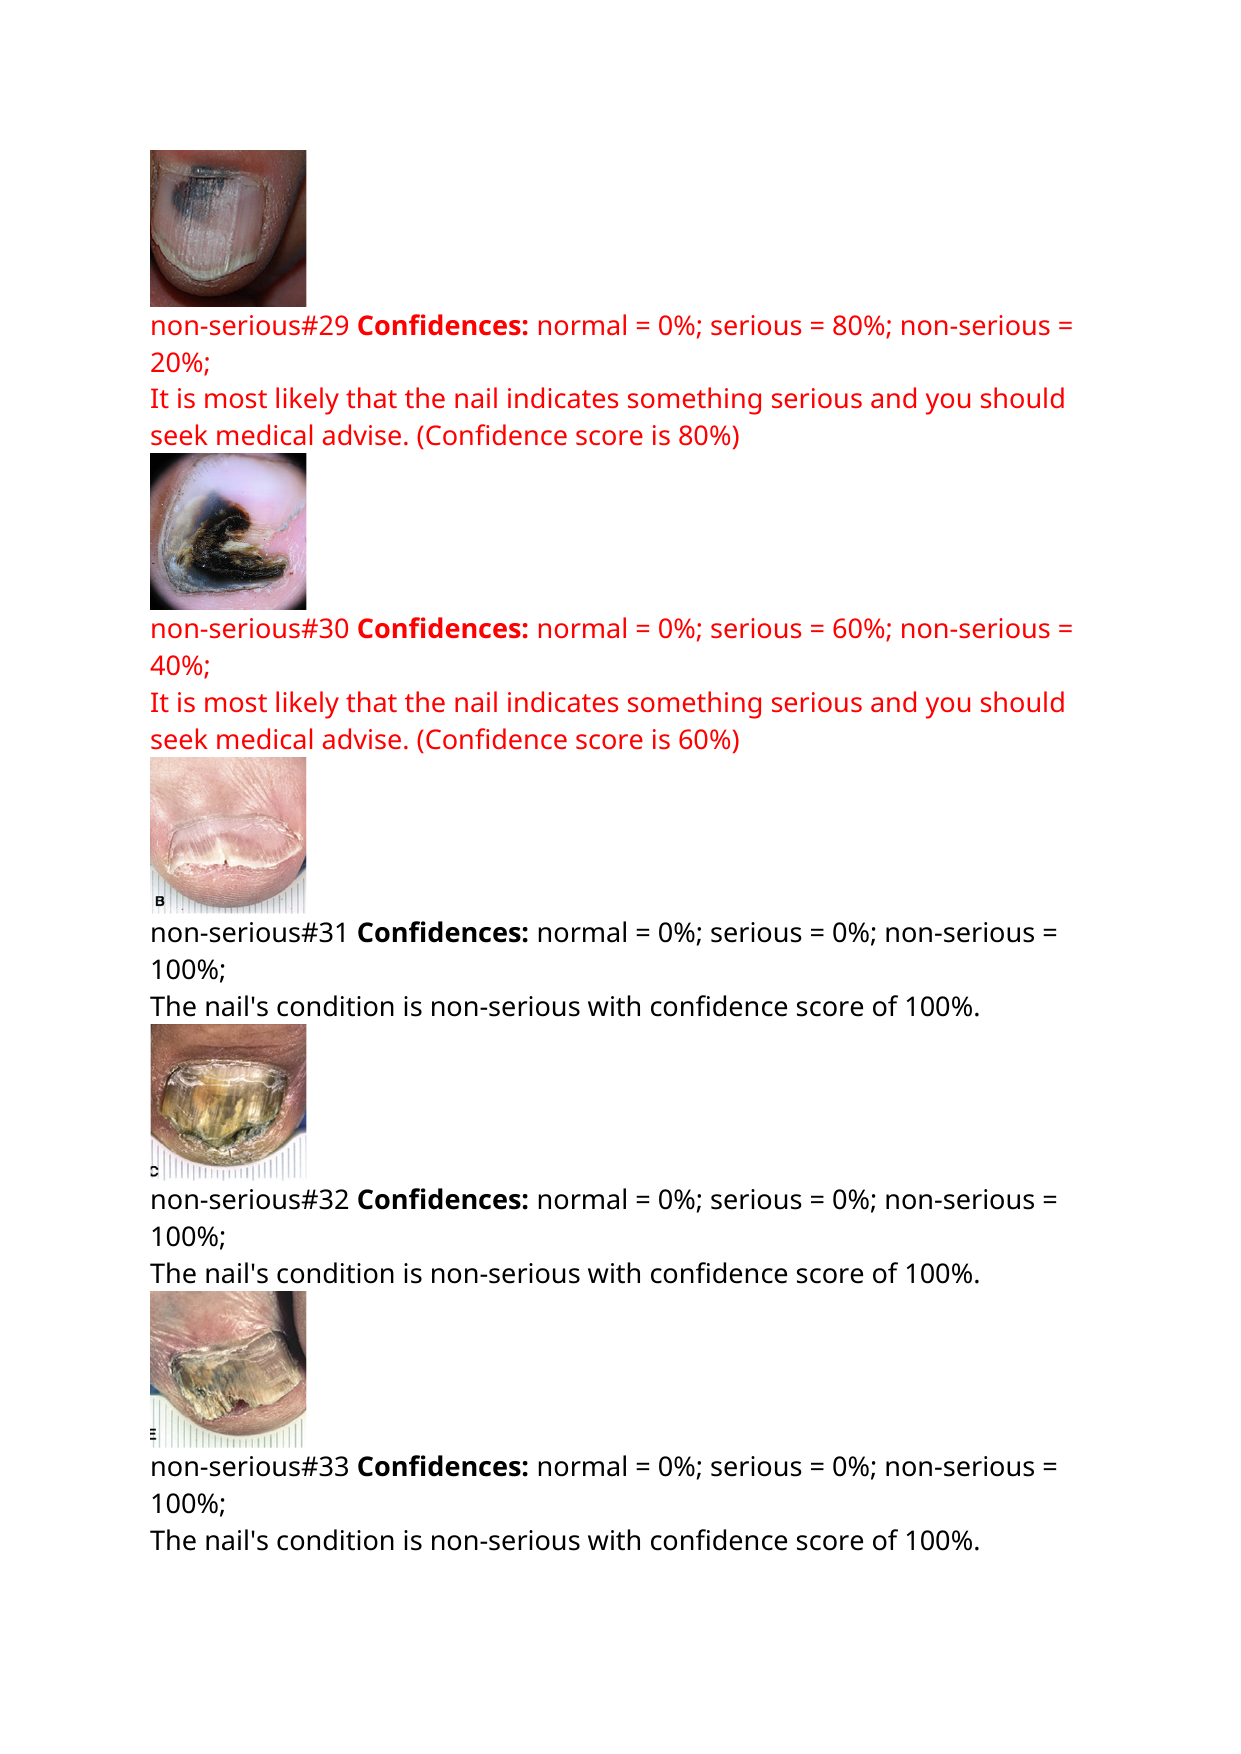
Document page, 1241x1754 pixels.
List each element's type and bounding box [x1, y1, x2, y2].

picture [150, 757, 307, 914]
picture [150, 150, 307, 307]
text [150, 150, 1090, 1558]
picture [150, 1291, 307, 1448]
picture [150, 1024, 307, 1181]
picture [150, 453, 307, 610]
